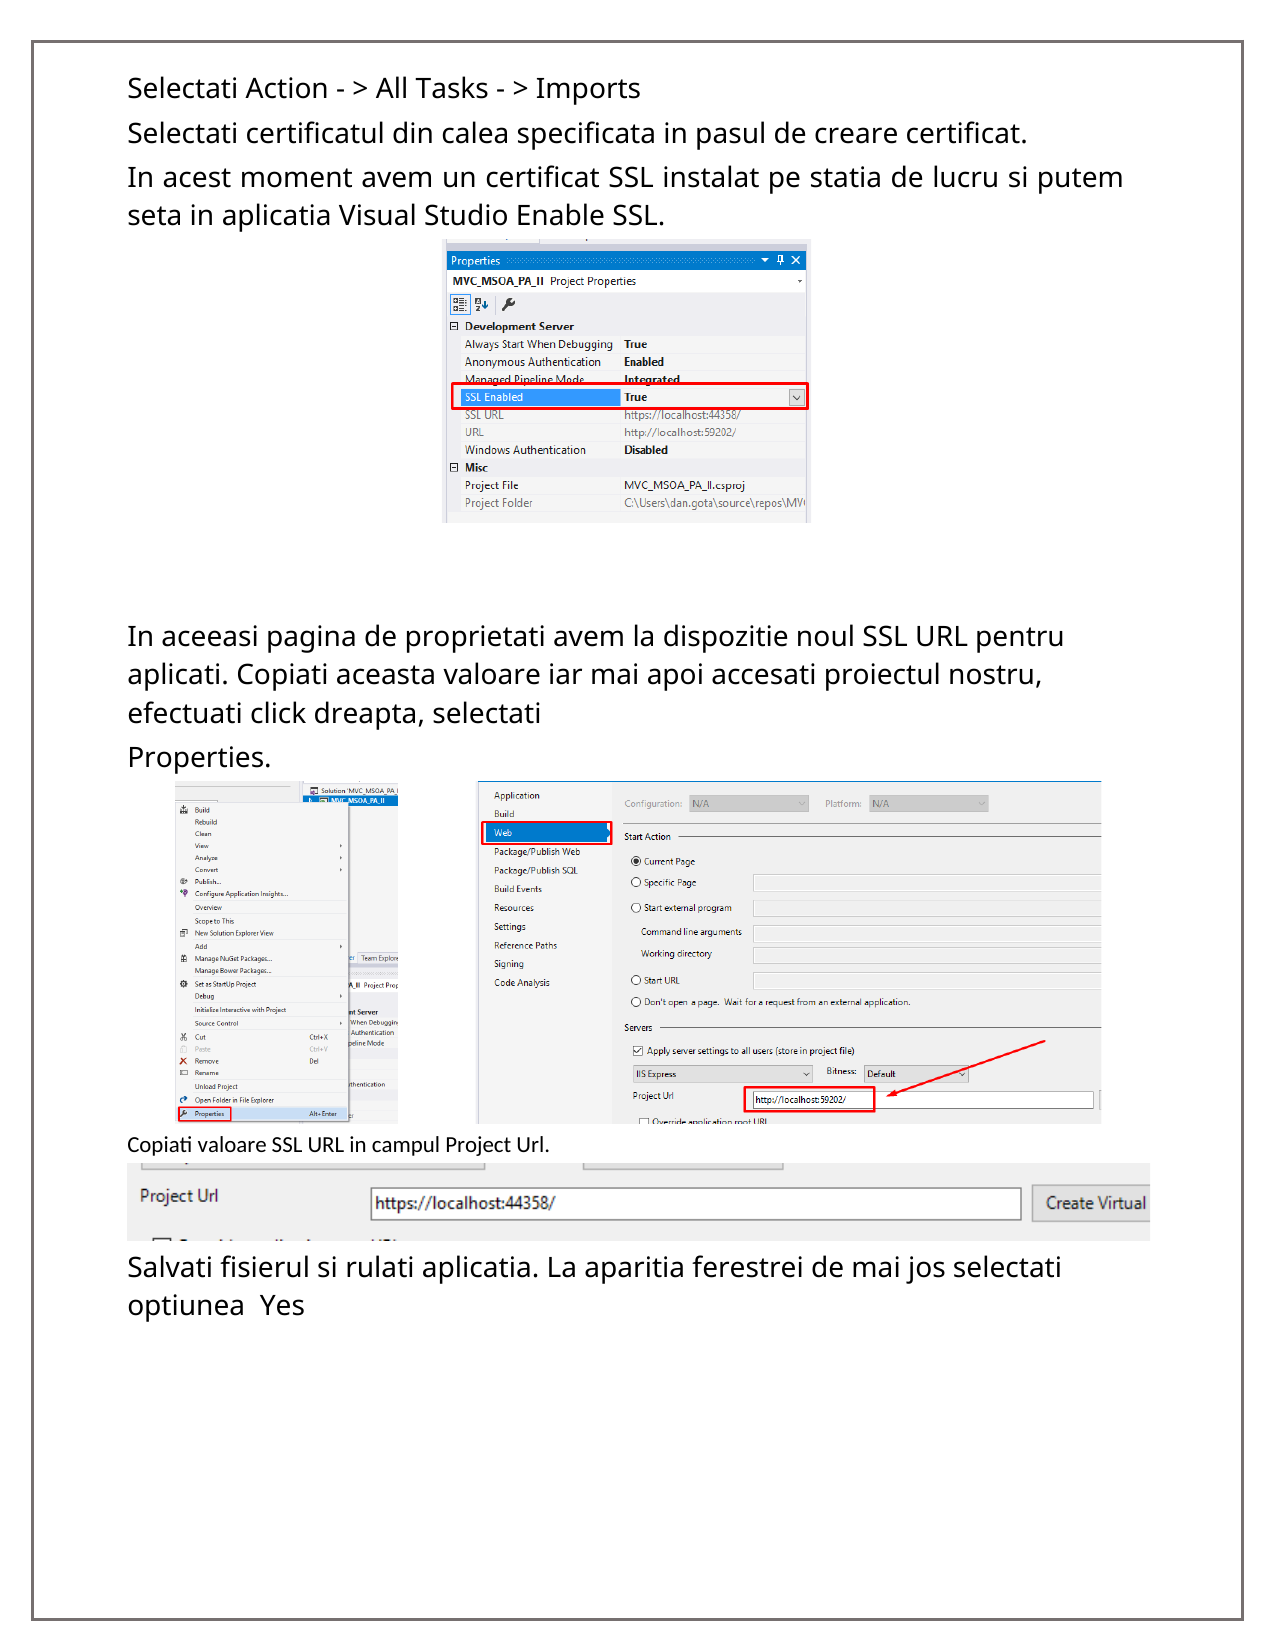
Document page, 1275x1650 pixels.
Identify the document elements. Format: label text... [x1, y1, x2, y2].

text Copiati valoare SSL URL in campul Project Url. [127, 1130, 1149, 1158]
picture [175, 781, 398, 1124]
text In aceeasi pagina de proprietati avem la dispozitie noul SSL URL pentru aplicati. Copiati aceasta valoare iar mai apoi accesati proiectul nostru, efectuati click dreapta, selectati [127, 616, 1126, 731]
picture [475, 781, 1102, 1124]
picture [441, 239, 812, 523]
text Salvati fisierul si rulati aplicatia. La aparitia ferestrei de mai jos selectati optiunea Yes [127, 1247, 1149, 1323]
text Selectati Action - > All Tasks - > Imports [127, 69, 1126, 107]
text In acest moment avem un certificat SSL instalat pe statia de lucru si putem seta in aplicatia Visual Studio Enable SSL. [127, 157, 1126, 234]
text Properties. [127, 737, 1126, 776]
text Selectati certificatul din calea specificata in pasul de creare certificat. [127, 113, 1126, 151]
picture [127, 1163, 1150, 1241]
